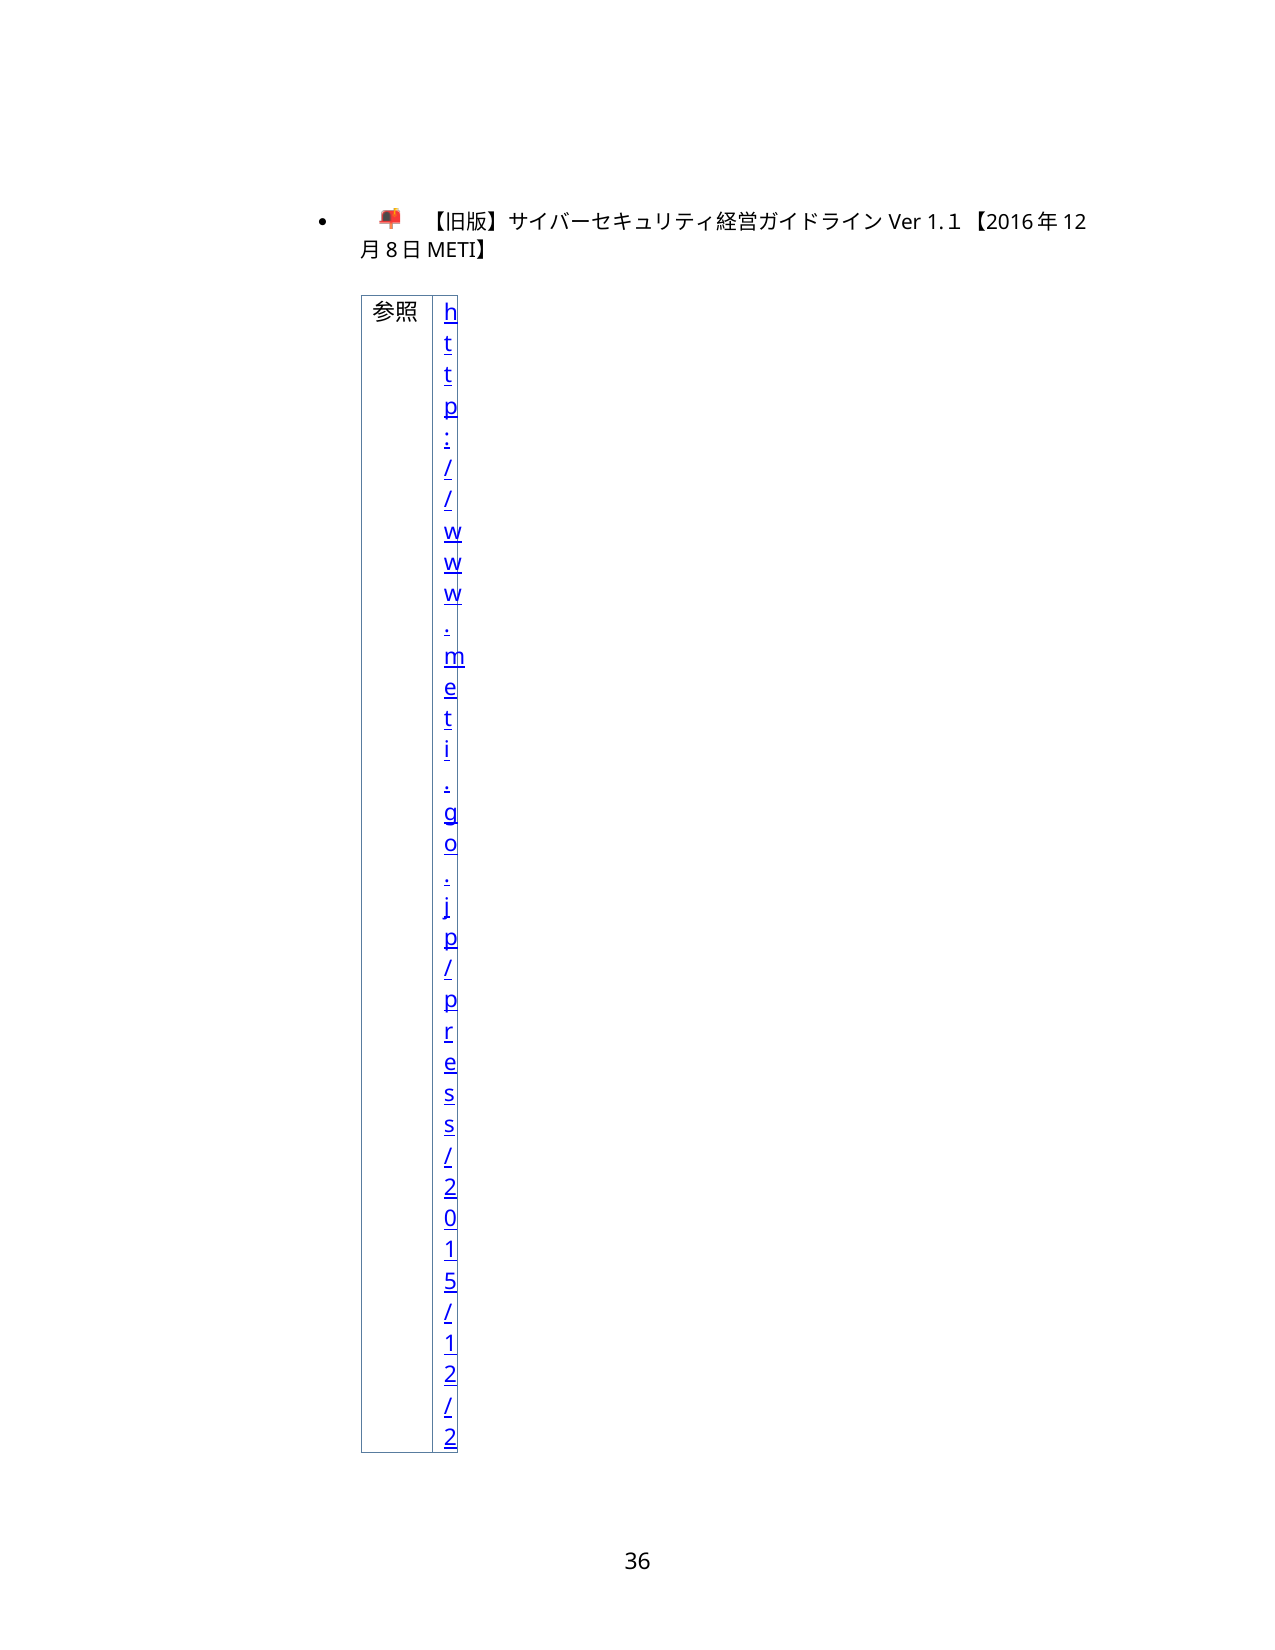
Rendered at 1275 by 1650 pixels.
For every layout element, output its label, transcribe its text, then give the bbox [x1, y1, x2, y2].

picture [379, 208, 401, 229]
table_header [433, 296, 457, 1452]
table_header 参照 [362, 296, 432, 1452]
list 【旧版】サイバーセキュリティ経営ガイドライン Ver 1.１【2016年12月8日METI】 [319, 207, 1098, 264]
